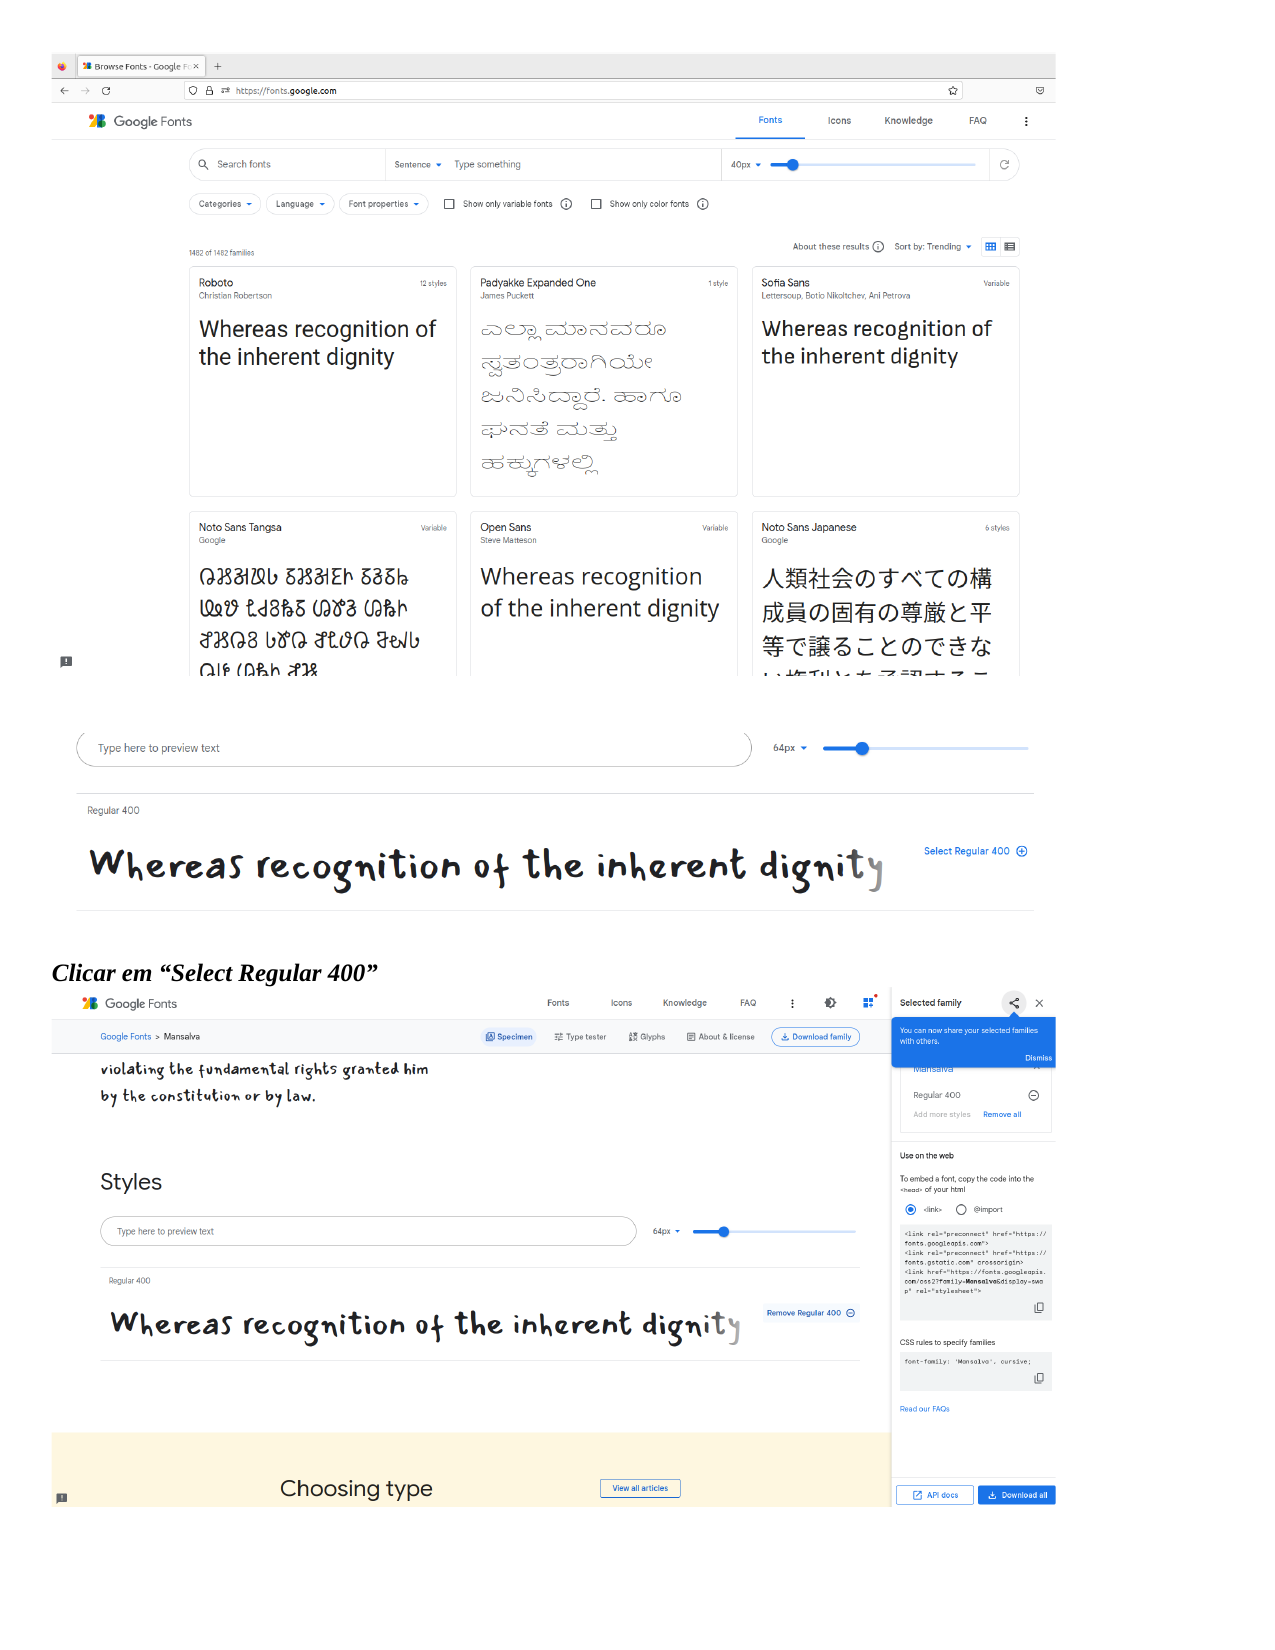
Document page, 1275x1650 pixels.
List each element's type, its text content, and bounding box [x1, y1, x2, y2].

picture [51, 987, 1056, 1507]
picture [51, 733, 1056, 930]
text Clicar em “Select Regular 400” [52, 958, 1219, 987]
picture [51, 52, 1056, 676]
